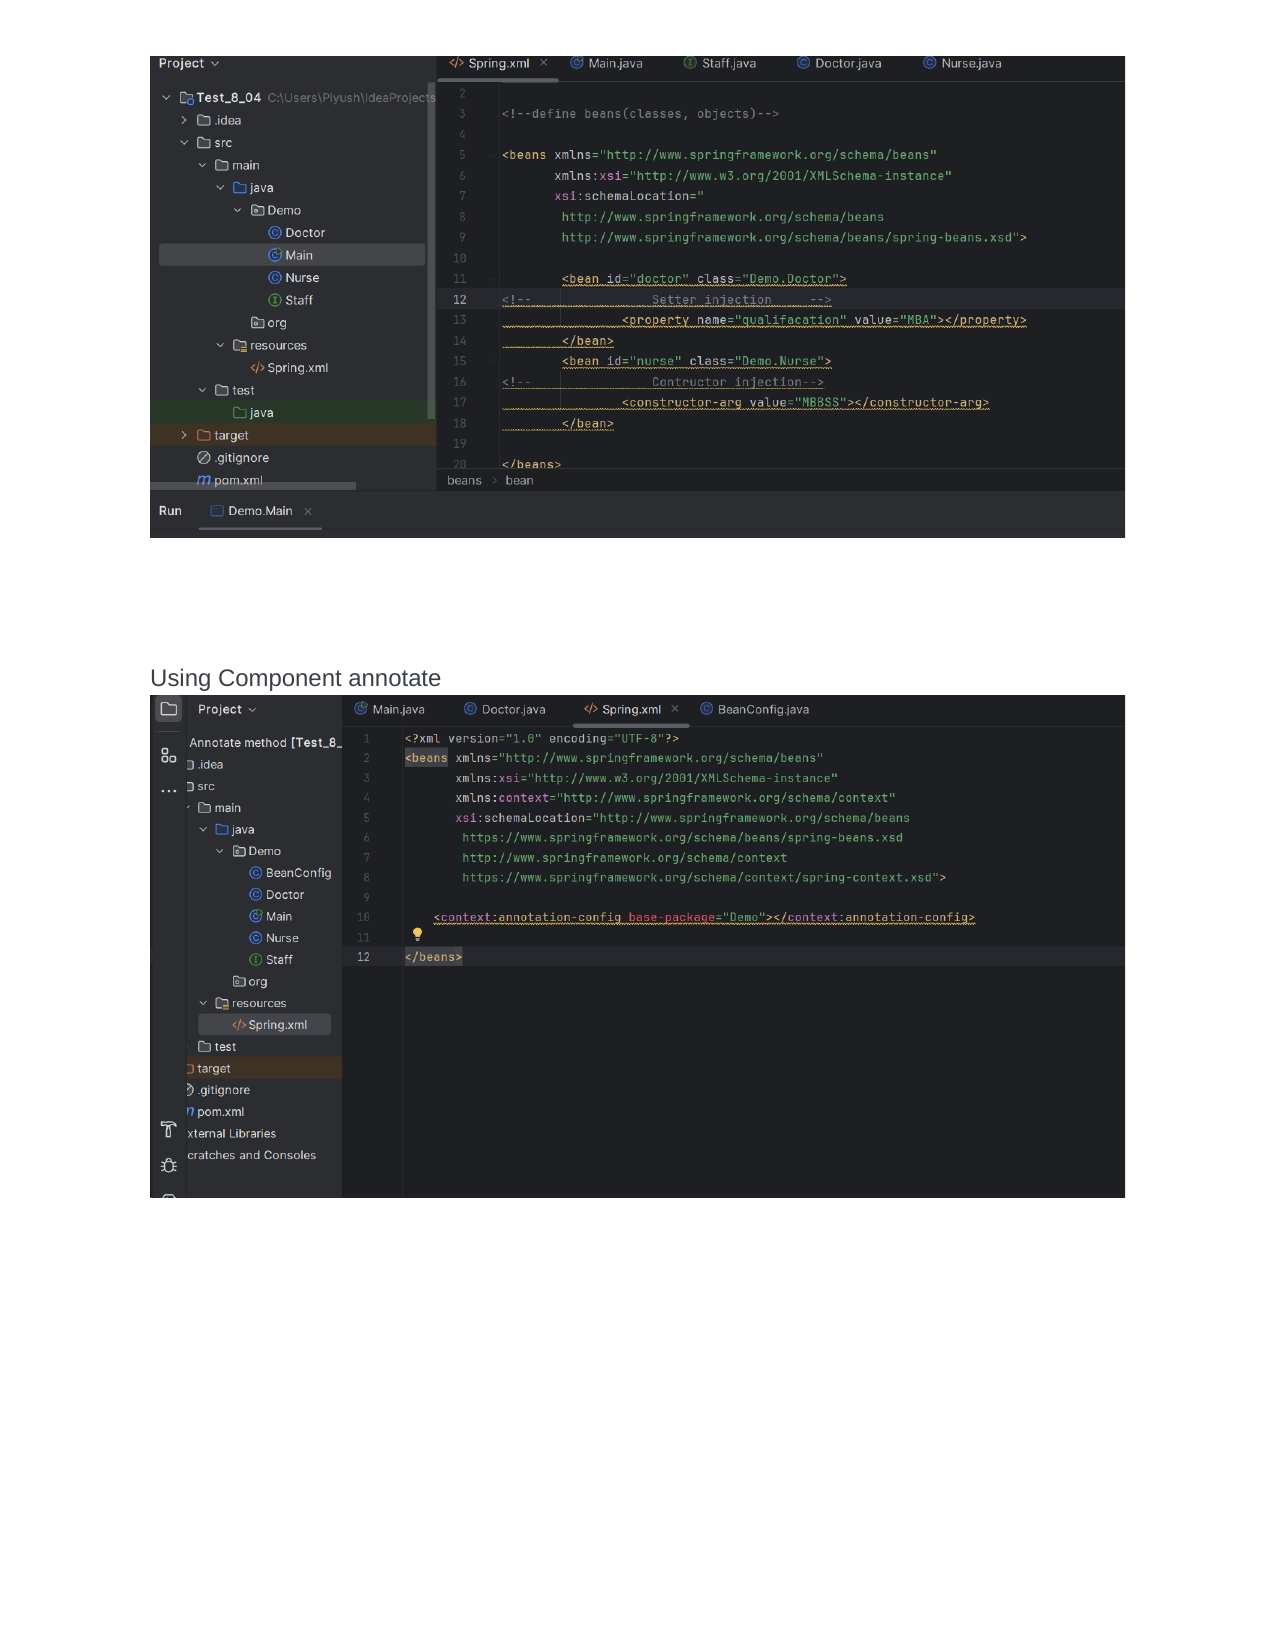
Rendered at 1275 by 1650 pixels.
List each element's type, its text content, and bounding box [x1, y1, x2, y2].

picture [150, 56, 1125, 538]
picture [150, 695, 1125, 1198]
text Using Component annotate [150, 664, 1125, 691]
